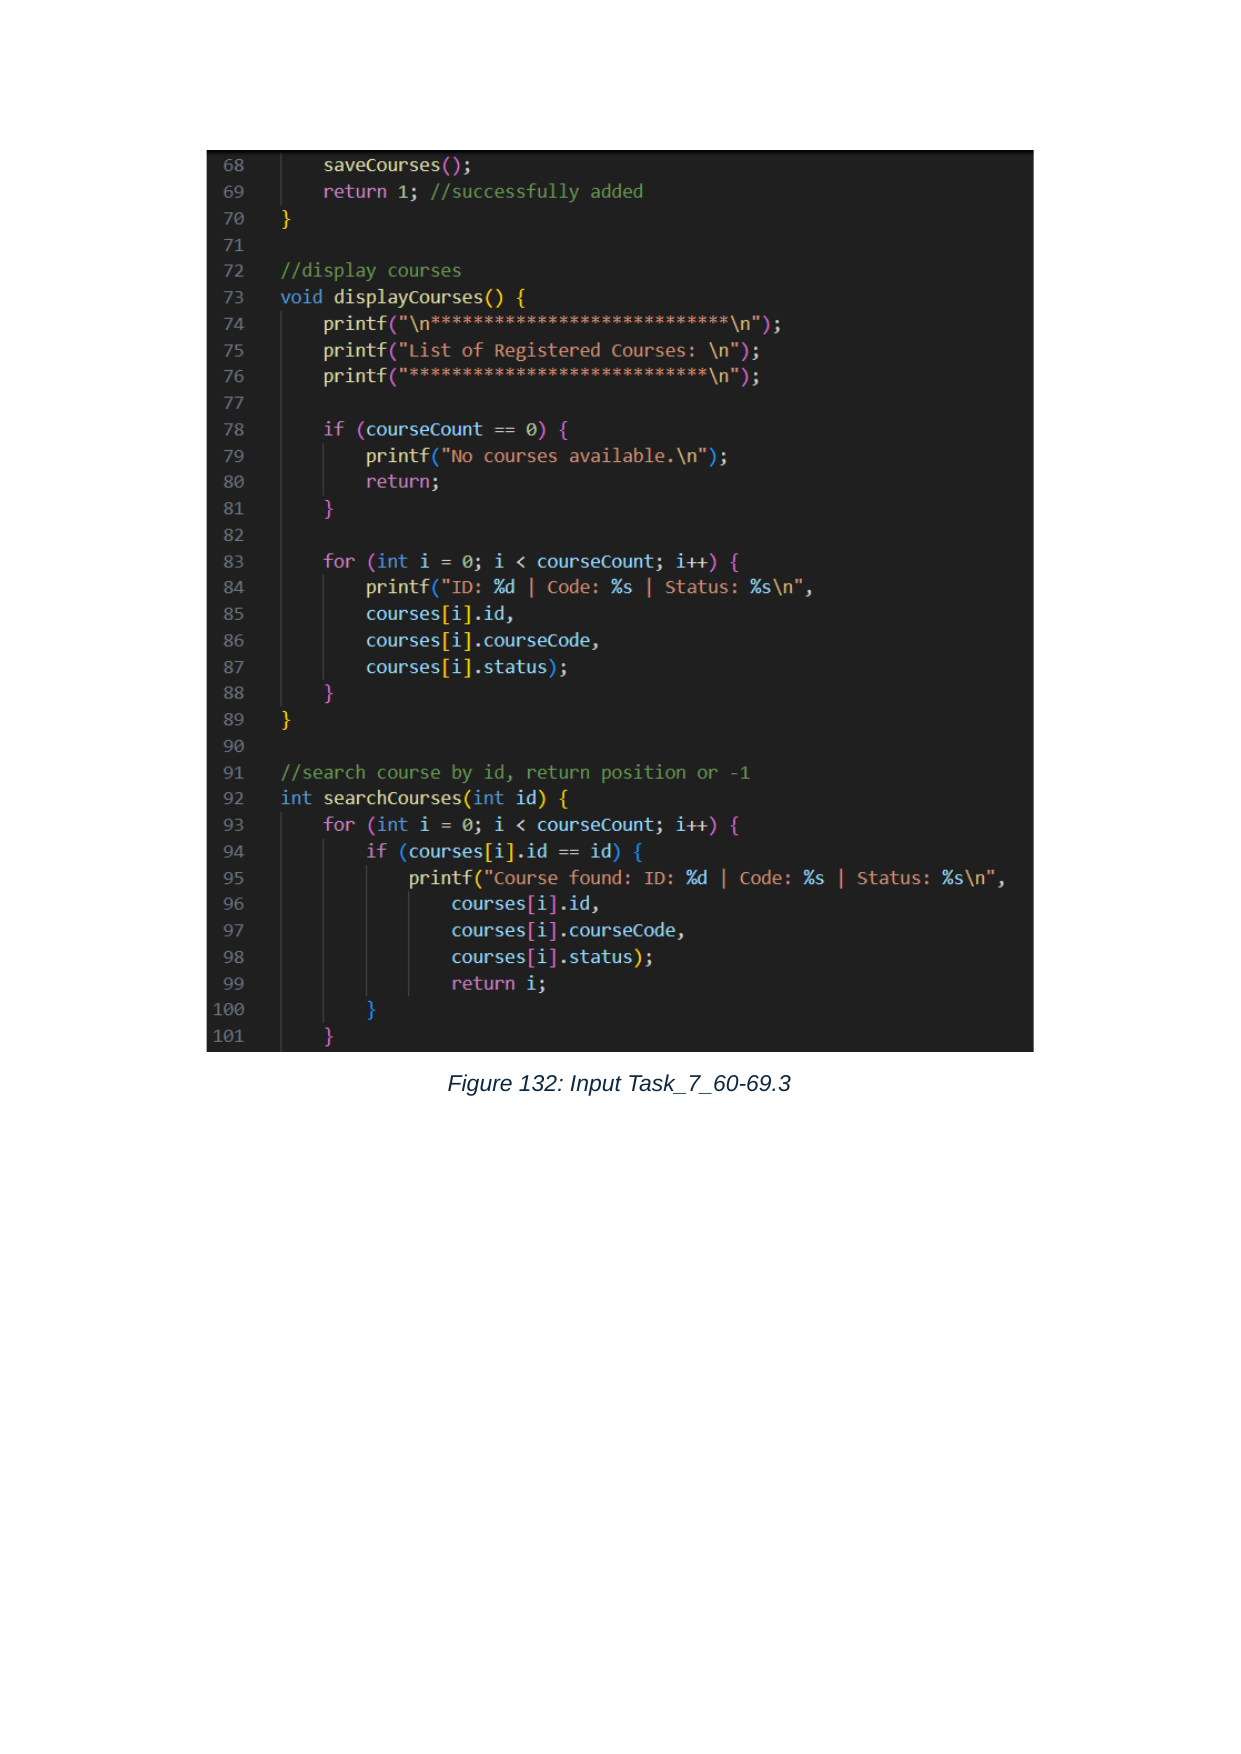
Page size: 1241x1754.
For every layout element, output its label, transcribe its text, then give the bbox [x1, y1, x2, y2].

text Figure 132: Input Task_7_60-69.3 [150, 1070, 1090, 1097]
picture [206, 150, 1034, 1052]
